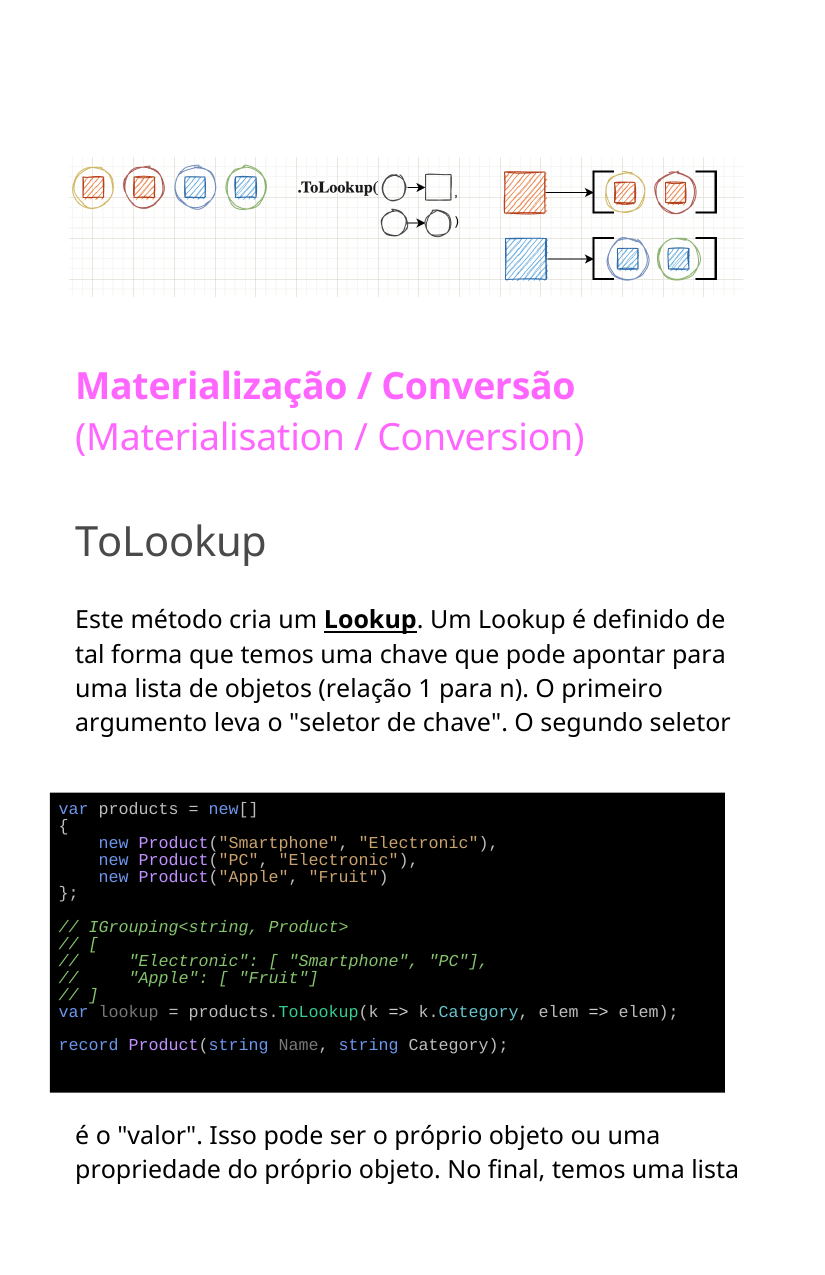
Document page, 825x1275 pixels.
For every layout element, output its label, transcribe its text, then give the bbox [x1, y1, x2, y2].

picture [68, 157, 744, 297]
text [75, 602, 750, 1186]
text ToLookup [75, 512, 750, 569]
